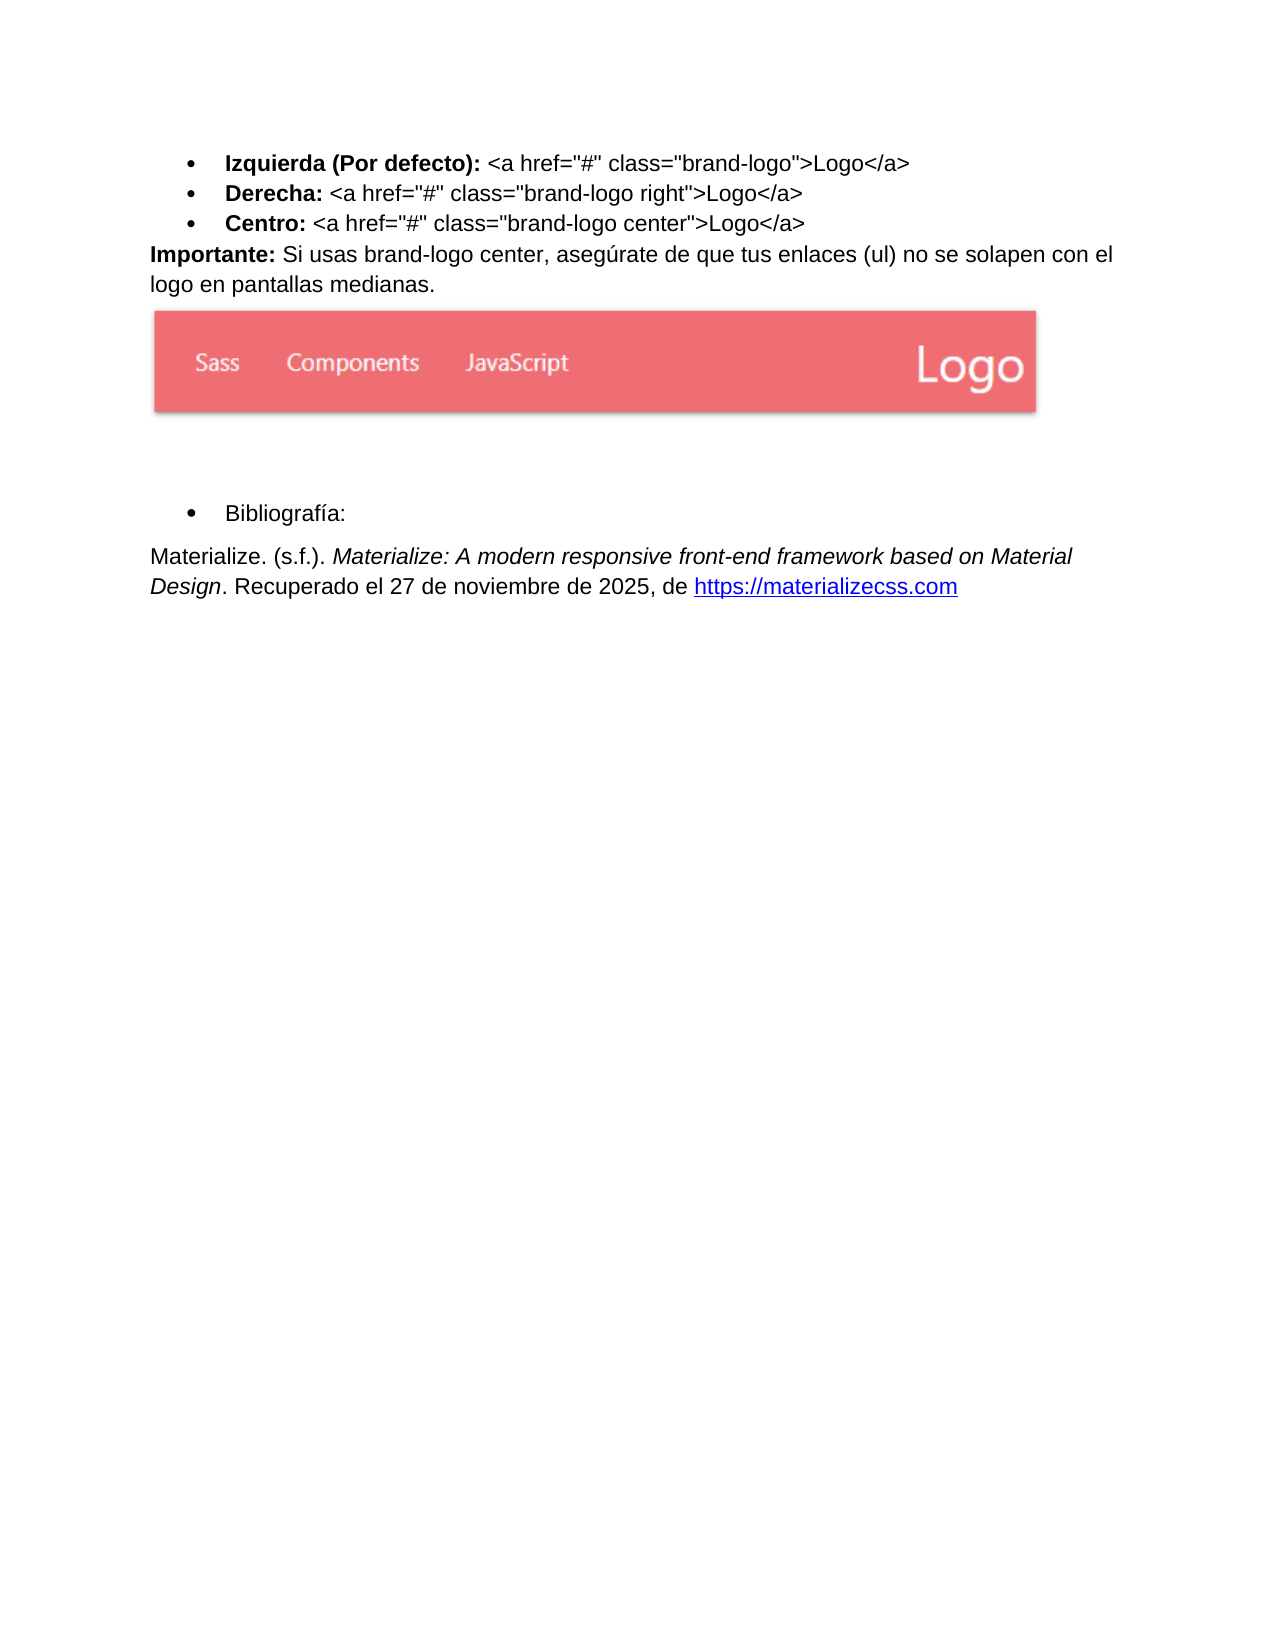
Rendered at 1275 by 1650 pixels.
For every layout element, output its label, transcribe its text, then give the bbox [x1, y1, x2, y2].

subtitle Bibliografía: [187, 500, 1125, 527]
text Materialize. (s.f.). Materialize: A modern responsive front-end framework based on Material Design. Recuperado el 27 de noviembre de 2025, de https://materializecss.com [150, 543, 1125, 599]
text Importante: Si usas brand-logo center, asegúrate de que tus enlaces (ul) no se solapen con el logo en pantallas medianas. [150, 241, 1125, 297]
picture [150, 301, 1041, 425]
list Derecha: <a href="#" class="brand-logo right">Logo</a> [187, 180, 1125, 207]
list Centro: <a href="#" class="brand-logo center">Logo</a> [187, 210, 1125, 237]
list Izquierda (Por defecto): <a href="#" class="brand-logo">Logo</a> [187, 150, 1125, 176]
